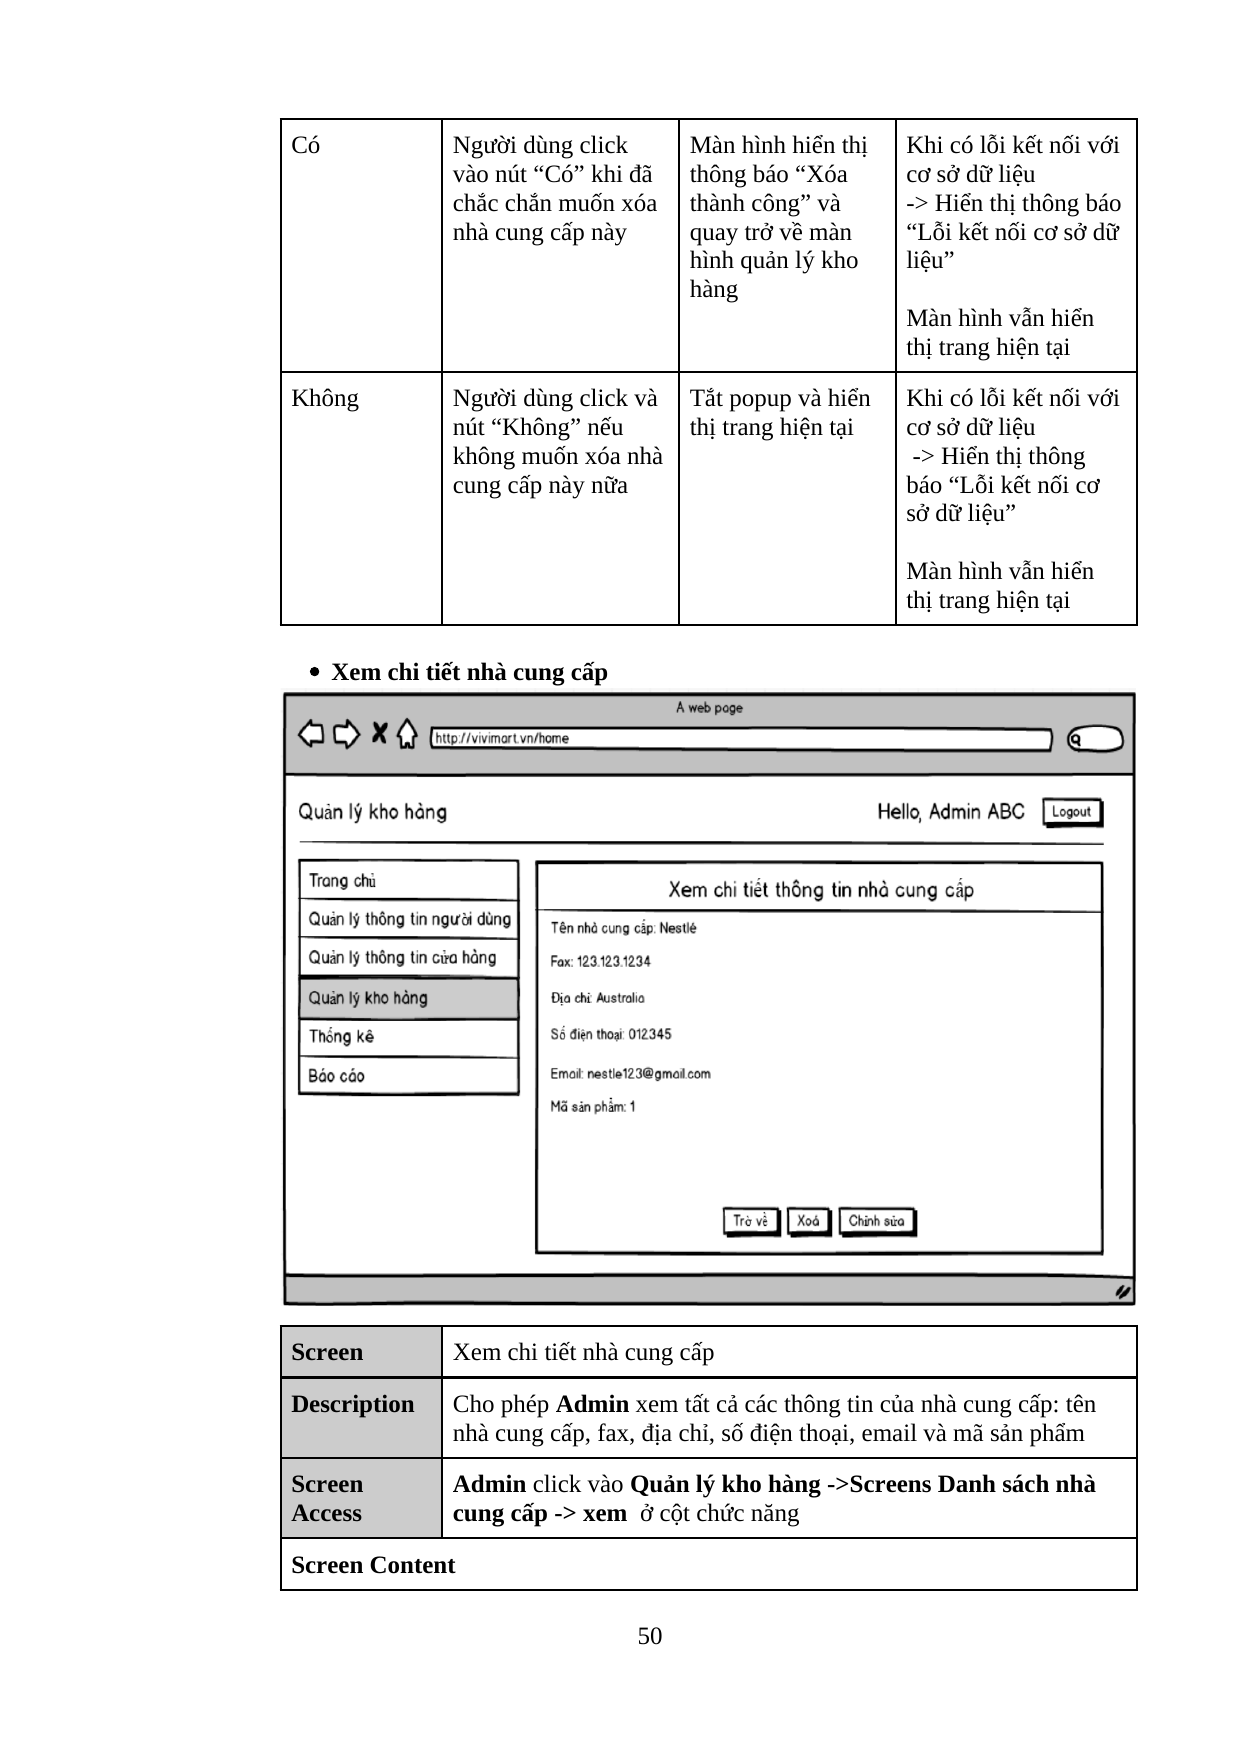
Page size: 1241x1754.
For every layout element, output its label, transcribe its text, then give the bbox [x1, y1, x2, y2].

table_cell Tắt popup và hiển thị trang hiện tại [680, 373, 895, 624]
table_cell Có [282, 120, 441, 371]
table_cell Cho phép Admin xem tất cả các thông tin của nhà cung cấp: tên nhà cung cấp, fax, địa chỉ, số điện thoại, email và mã sản phẩm [443, 1379, 1136, 1457]
table_cell Người dùng click và nút “Không” nếu không muốn xóa nhà cung cấp này nữa [443, 373, 678, 624]
table_cell Khi có lỗi kết nối với cơ sở dữ liệu -> Hiển thị thông báo “Lỗi kết nối cơ sở dữ liệu” Màn hình vẫn hiển thị trang hiện tại [897, 373, 1136, 624]
table_cell Admin click vào Quản lý kho hàng ->Screens Danh sách nhà cung cấp -> xem ở cột chức năng [443, 1459, 1136, 1537]
table_cell Màn hình hiển thị thông báo “Xóa thành công” và quay trở về màn hình quản lý kho hàng [680, 120, 895, 371]
table_cell Không [282, 373, 441, 624]
table_header Screen [282, 1327, 441, 1376]
table_cell Khi có lỗi kết nối với cơ sở dữ liệu -> Hiển thị thông báo “Lỗi kết nối cơ sở dữ liệu” Màn hình vẫn hiển thị trang hiện tại [897, 120, 1136, 371]
table_cell Người dùng click vào nút “Có” khi đã chắc chắn muốn xóa nhà cung cấp này [443, 120, 678, 371]
table_cell Screen Content [282, 1539, 1136, 1589]
table_cell Description [282, 1379, 441, 1457]
table_cell Screen Access [282, 1459, 441, 1537]
table_header Xem chi tiết nhà cung cấp [443, 1327, 1136, 1376]
list Xem chi tiết nhà cung cấp [310, 657, 1122, 686]
picture [280, 688, 1136, 1306]
